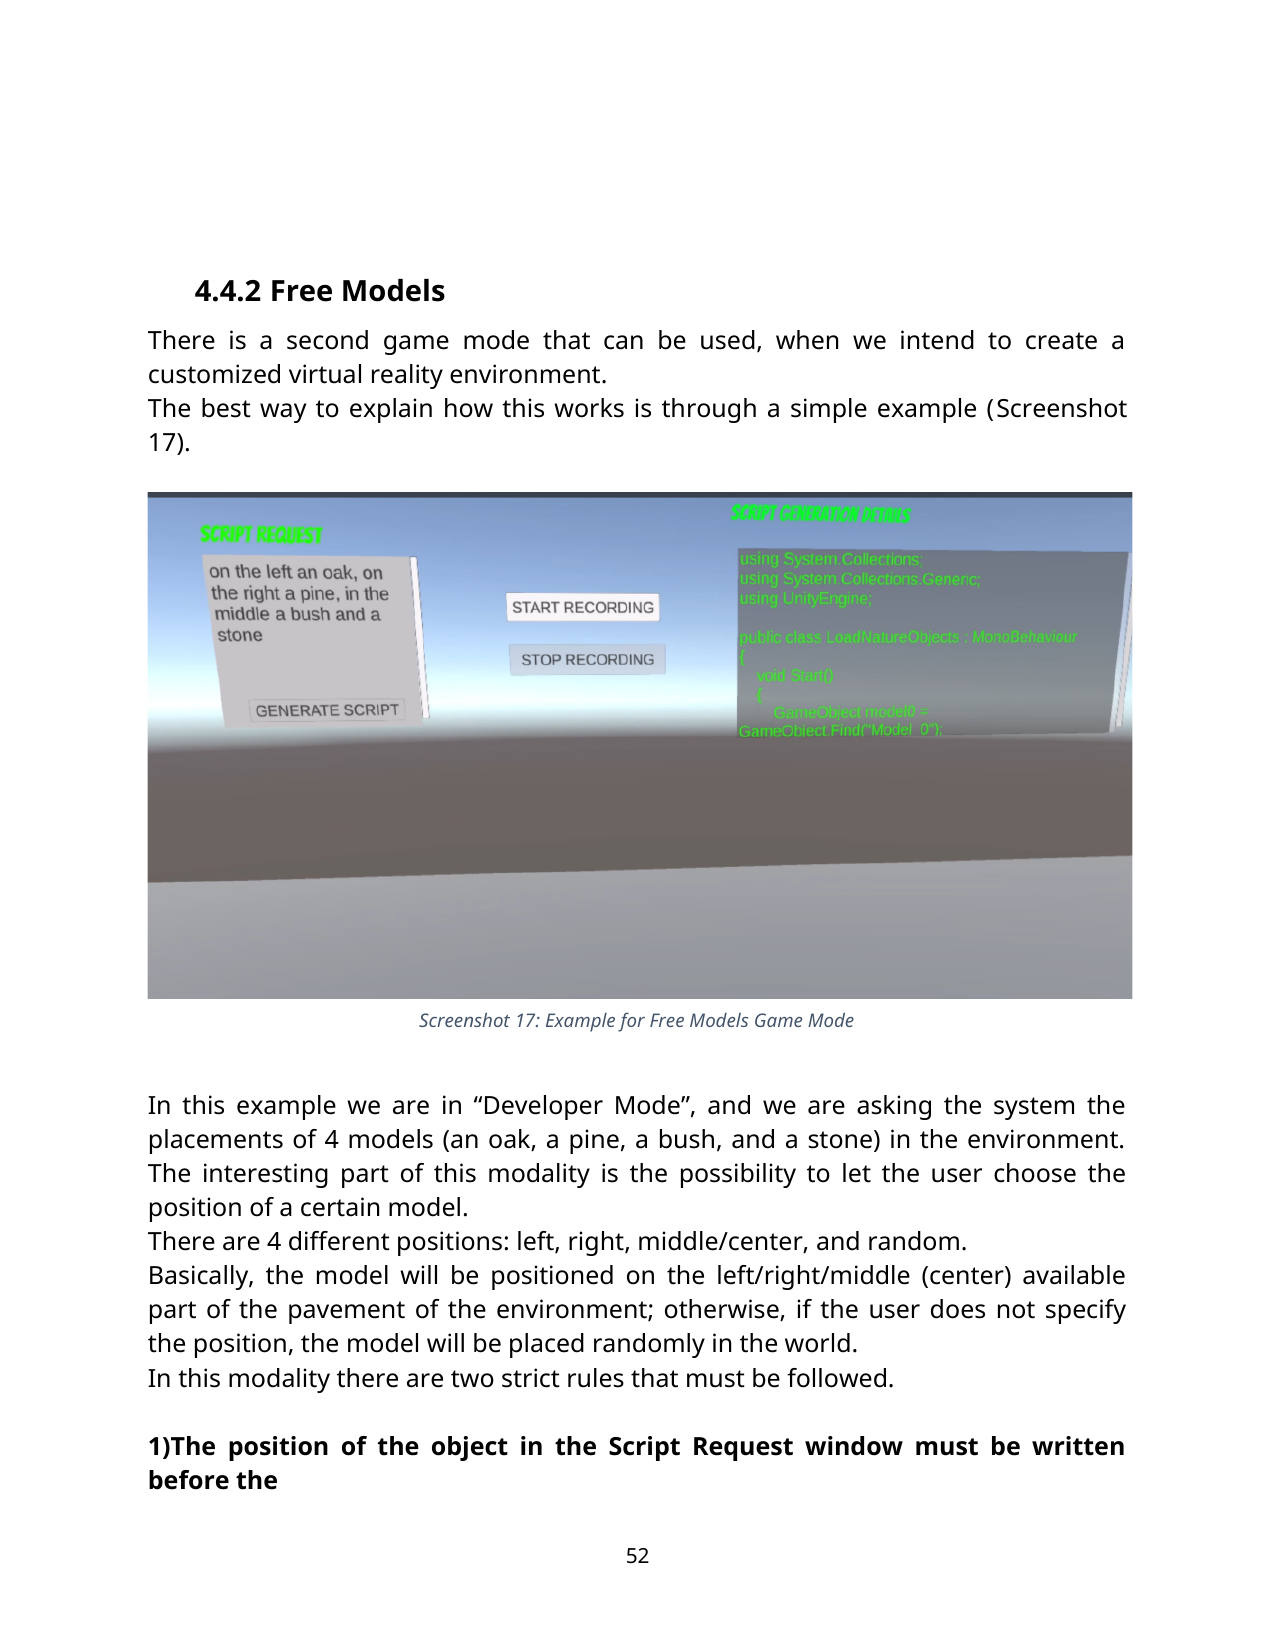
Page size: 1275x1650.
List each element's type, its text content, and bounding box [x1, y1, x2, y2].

text In this modality there are two strict rules that must be followed. [148, 1360, 1127, 1394]
text Basically, the model will be positioned on the left/right/middle (center) available part of the pavement of the environment; otherwise, if the user does not specify the position, the model will be placed randomly in the world. [148, 1258, 1127, 1360]
picture [147, 492, 1133, 999]
text There is a second game mode that can be used, when we intend to create a customized virtual reality environment. [148, 322, 1127, 391]
text There are 4 different positions: left, right, middle/center, and random. [148, 1224, 1127, 1258]
subtitle Free Models [194, 270, 1127, 310]
text In this example we are in “Developer Mode”, and we are asking the system the placements of 4 models (an oak, a pine, a bush, and a stone) in the environment. The interesting part of this modality is the possibility to let the user choose the position of a certain model. [148, 1088, 1127, 1224]
text 1)The position of the object in the Script Request window must be written before the [148, 1428, 1127, 1496]
text Screenshot 17: Example for Free Models Game Mode [148, 1007, 1127, 1033]
text The best way to explain how this works is through a simple example (Screenshot 17). [148, 391, 1127, 459]
